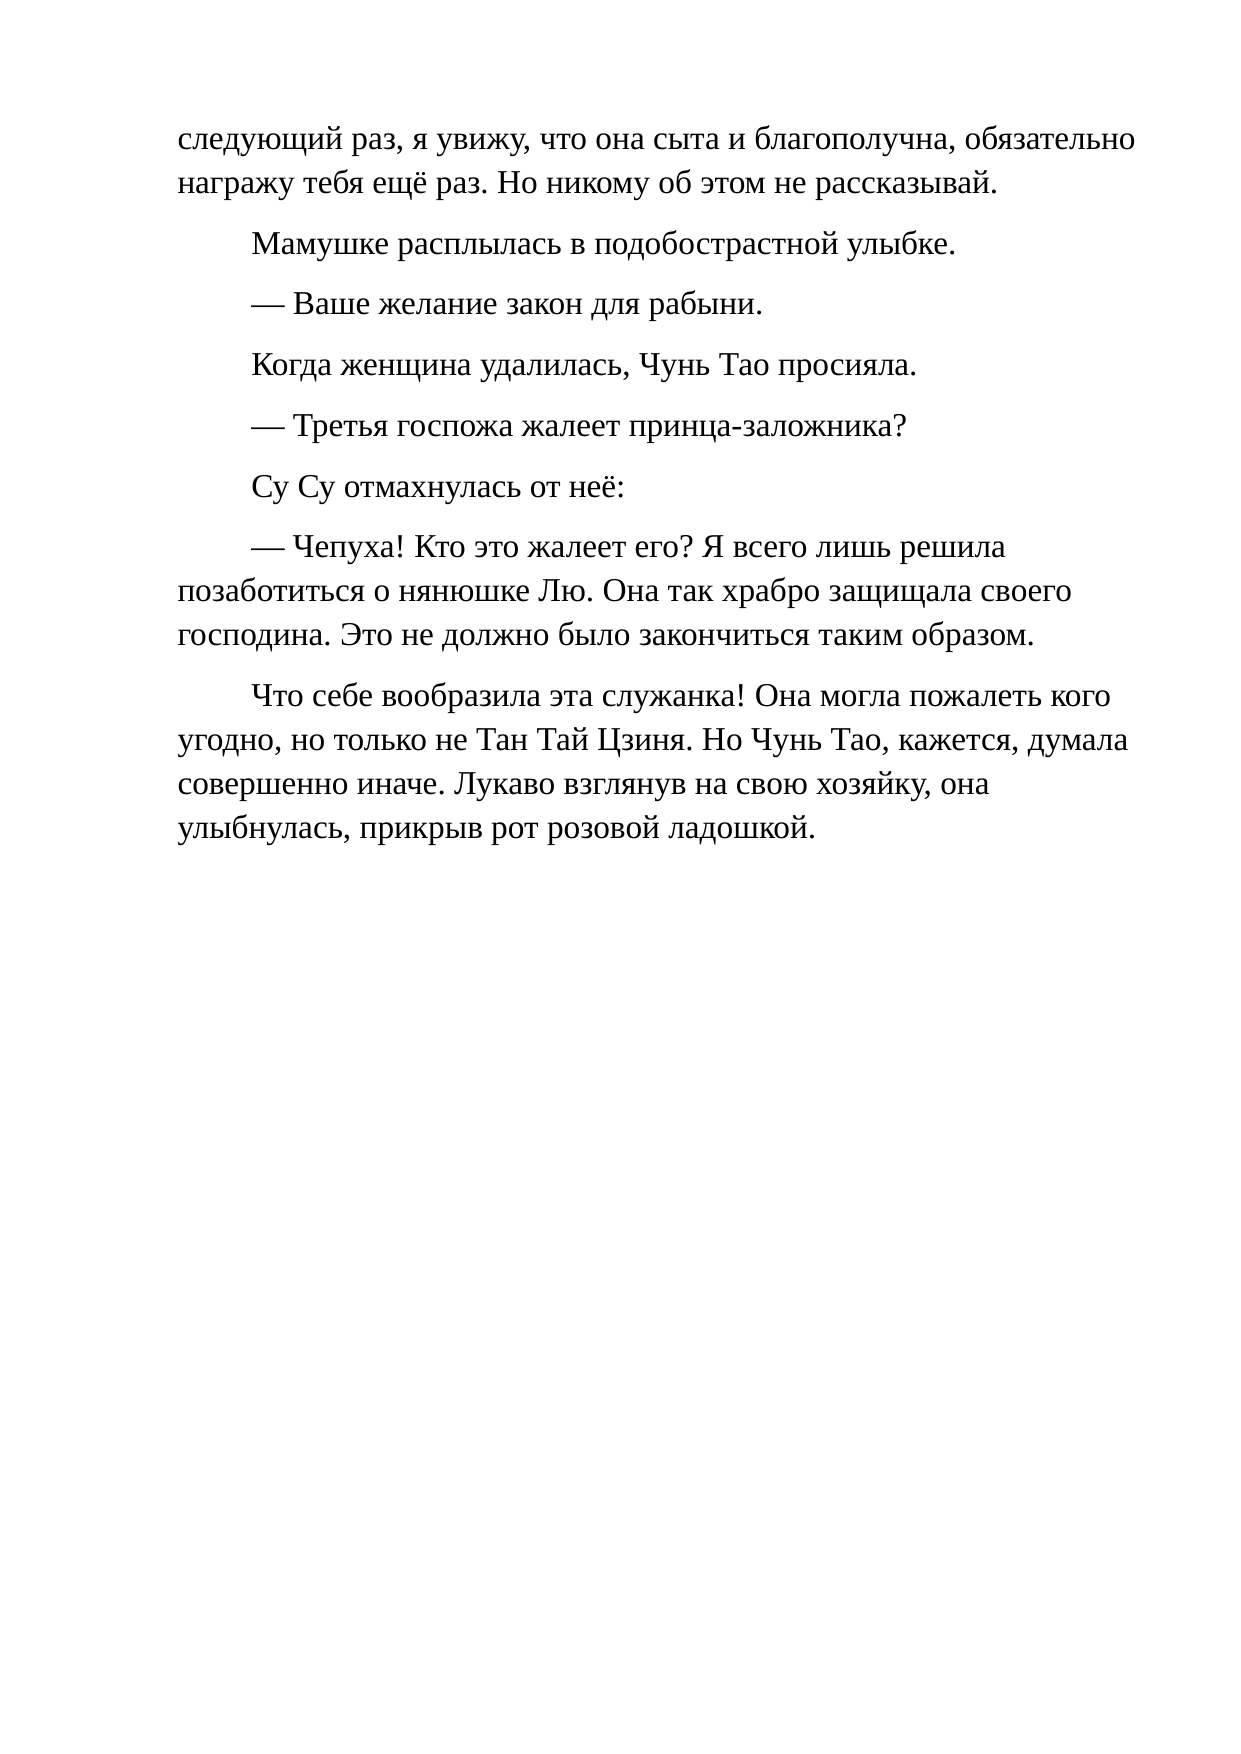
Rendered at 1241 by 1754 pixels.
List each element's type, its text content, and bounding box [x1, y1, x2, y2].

text Су Су отмахнулась от неё: [177, 466, 1152, 504]
text — Третья госпожа жалеет принца-заложника? [177, 405, 1152, 443]
text — Чепуха! Кто это жалеет его? Я всего лишь решила позаботиться о нянюшке Лю. Она так храбро защищала своего господина. Это не должно было закончиться таким образом. [177, 527, 1152, 653]
text Когда женщина удалилась, Чунь Тао просияла. [177, 344, 1152, 383]
text — Ваше желание закон для рабыни. [177, 284, 1152, 322]
text Мамушке расплылась в подобострастной улыбке. [177, 223, 1152, 261]
text Что себе вообразила эта служанка! Она могла пожалеть кого угодно, но только не Тан Тай Цзиня. Но Чунь Тао, кажется, думала совершенно иначе. Лукаво взглянув на свою хозяйку, она улыбнулась, прикрыв рот розовой ладошкой. [177, 675, 1152, 846]
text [177, 118, 1152, 201]
